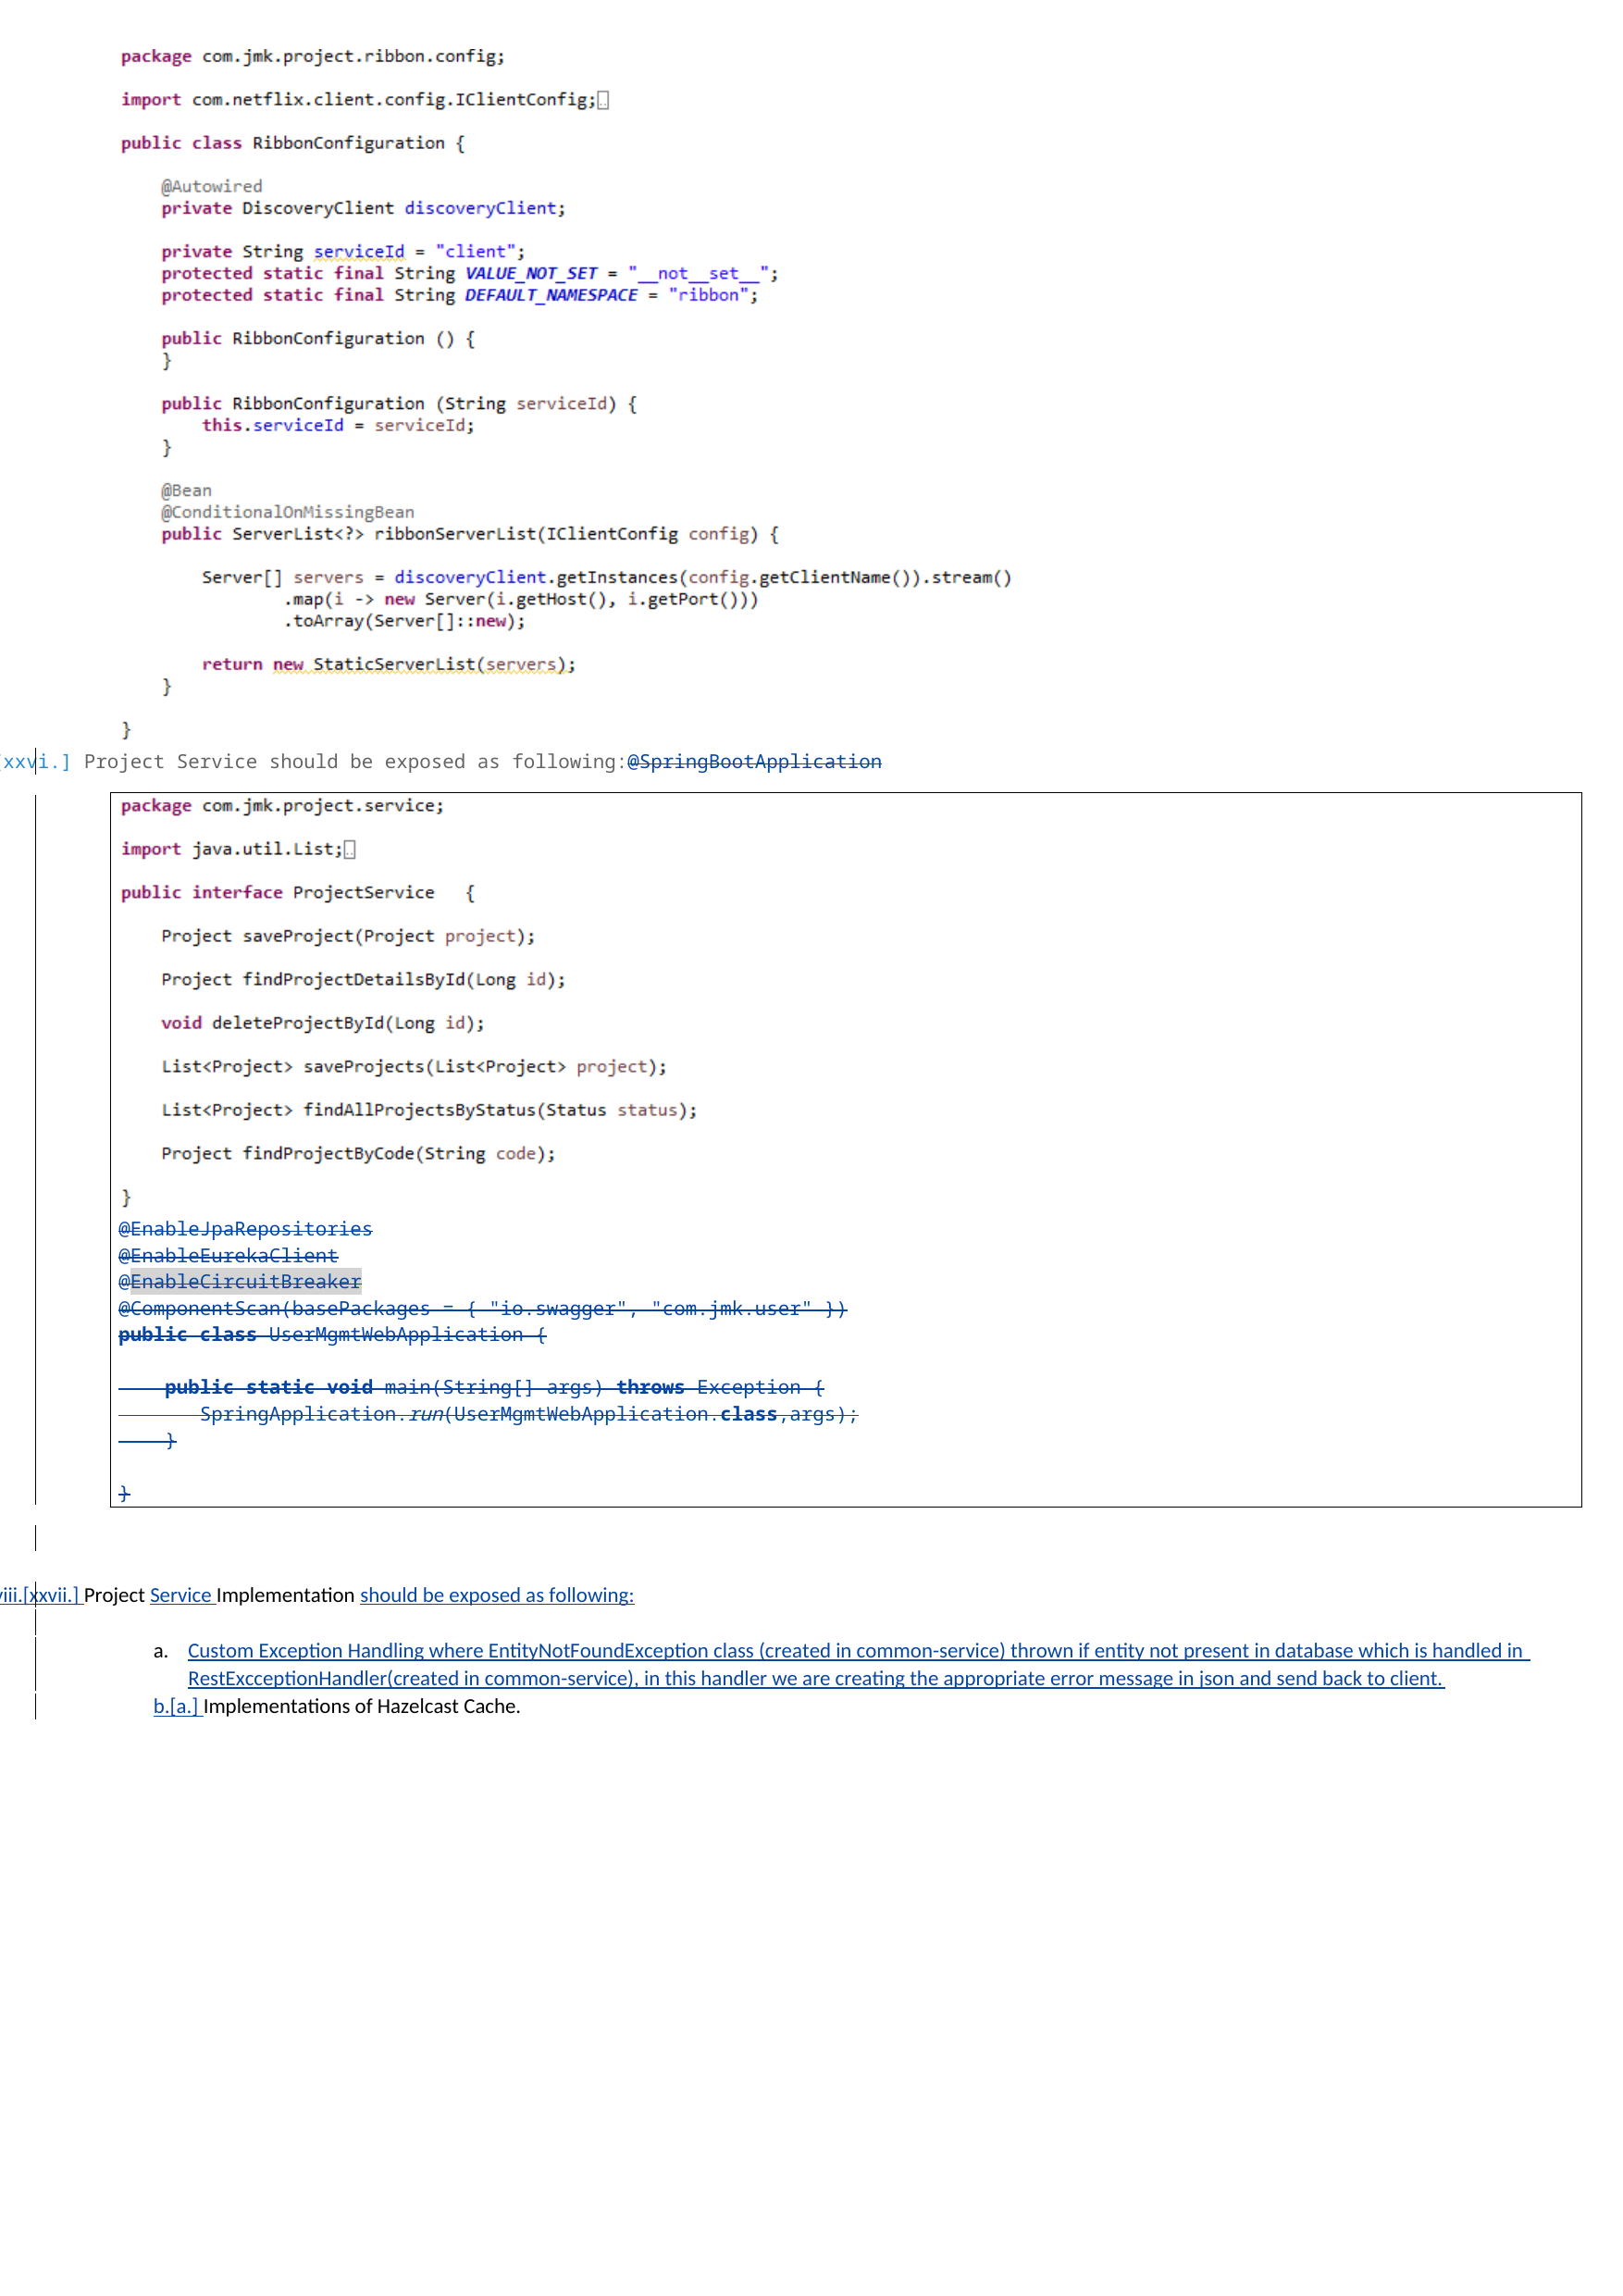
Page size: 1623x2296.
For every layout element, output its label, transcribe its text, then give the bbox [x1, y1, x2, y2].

list Project Service should be exposed as following: [84, 748, 1574, 775]
picture [118, 794, 725, 1216]
picture [118, 49, 1022, 747]
list Project Implementation [84, 1582, 1574, 1607]
list Implementations of Hazelcast Cache. [154, 1693, 1574, 1719]
